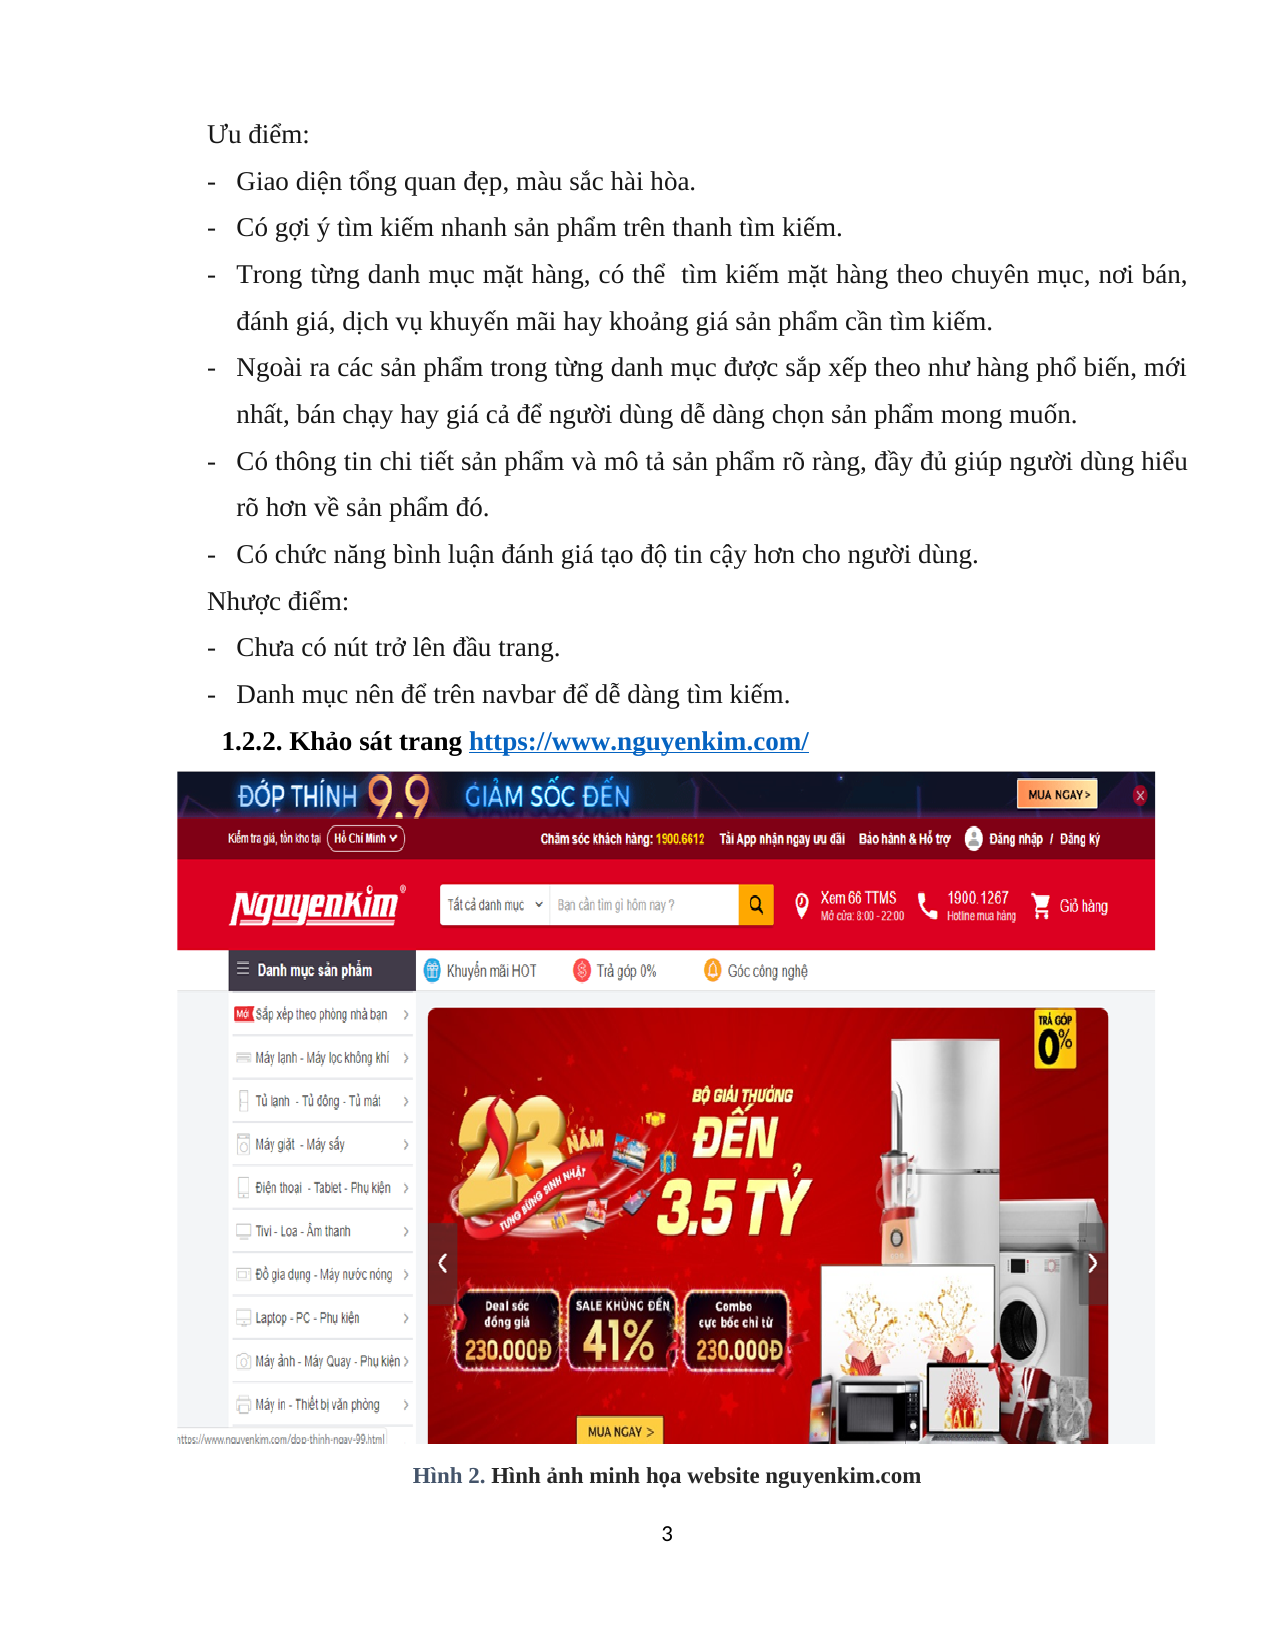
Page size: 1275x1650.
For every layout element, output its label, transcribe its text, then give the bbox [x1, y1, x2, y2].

list Có chức năng bình luận đánh giá tạo độ tin cậy hơn cho người dùng. [207, 538, 1189, 569]
text 1.2.2. Khảo sát trang https://www.nguyenkim.com/ [221, 725, 1157, 756]
list Ngoài ra các sản phẩm trong từng danh mục được sắp xếp theo như hàng phổ biến, mới nhất, bán chạy hay giá cả để người dùng dễ dàng chọn sản phẩm mong muốn. [207, 351, 1189, 429]
list Danh mục nên để trên navbar để dễ dàng tìm kiếm. [207, 678, 1189, 709]
list Có gợi ý tìm kiếm nhanh sản phẩm trên thanh tìm kiếm. [207, 211, 1189, 243]
list Chưa có nút trở lên đầu trang. [207, 631, 1189, 663]
list Trong từng danh mục mặt hàng, có thể tìm kiếm mặt hàng theo chuyên mục, nơi bán, đánh giá, dịch vụ khuyến mãi hay khoảng giá sản phẩm cần tìm kiếm. [207, 258, 1189, 336]
list Giao diện tổng quan đẹp, màu sắc hài hòa. [207, 165, 1189, 196]
picture [177, 771, 1156, 1444]
list Có thông tin chi tiết sản phẩm và mô tả sản phẩm rõ ràng, đầy đủ giúp người dùng hiểu rõ hơn về sản phẩm đó. [207, 445, 1189, 523]
text Nhược điểm: [177, 585, 1189, 616]
text Ưu điểm: [177, 118, 1189, 149]
